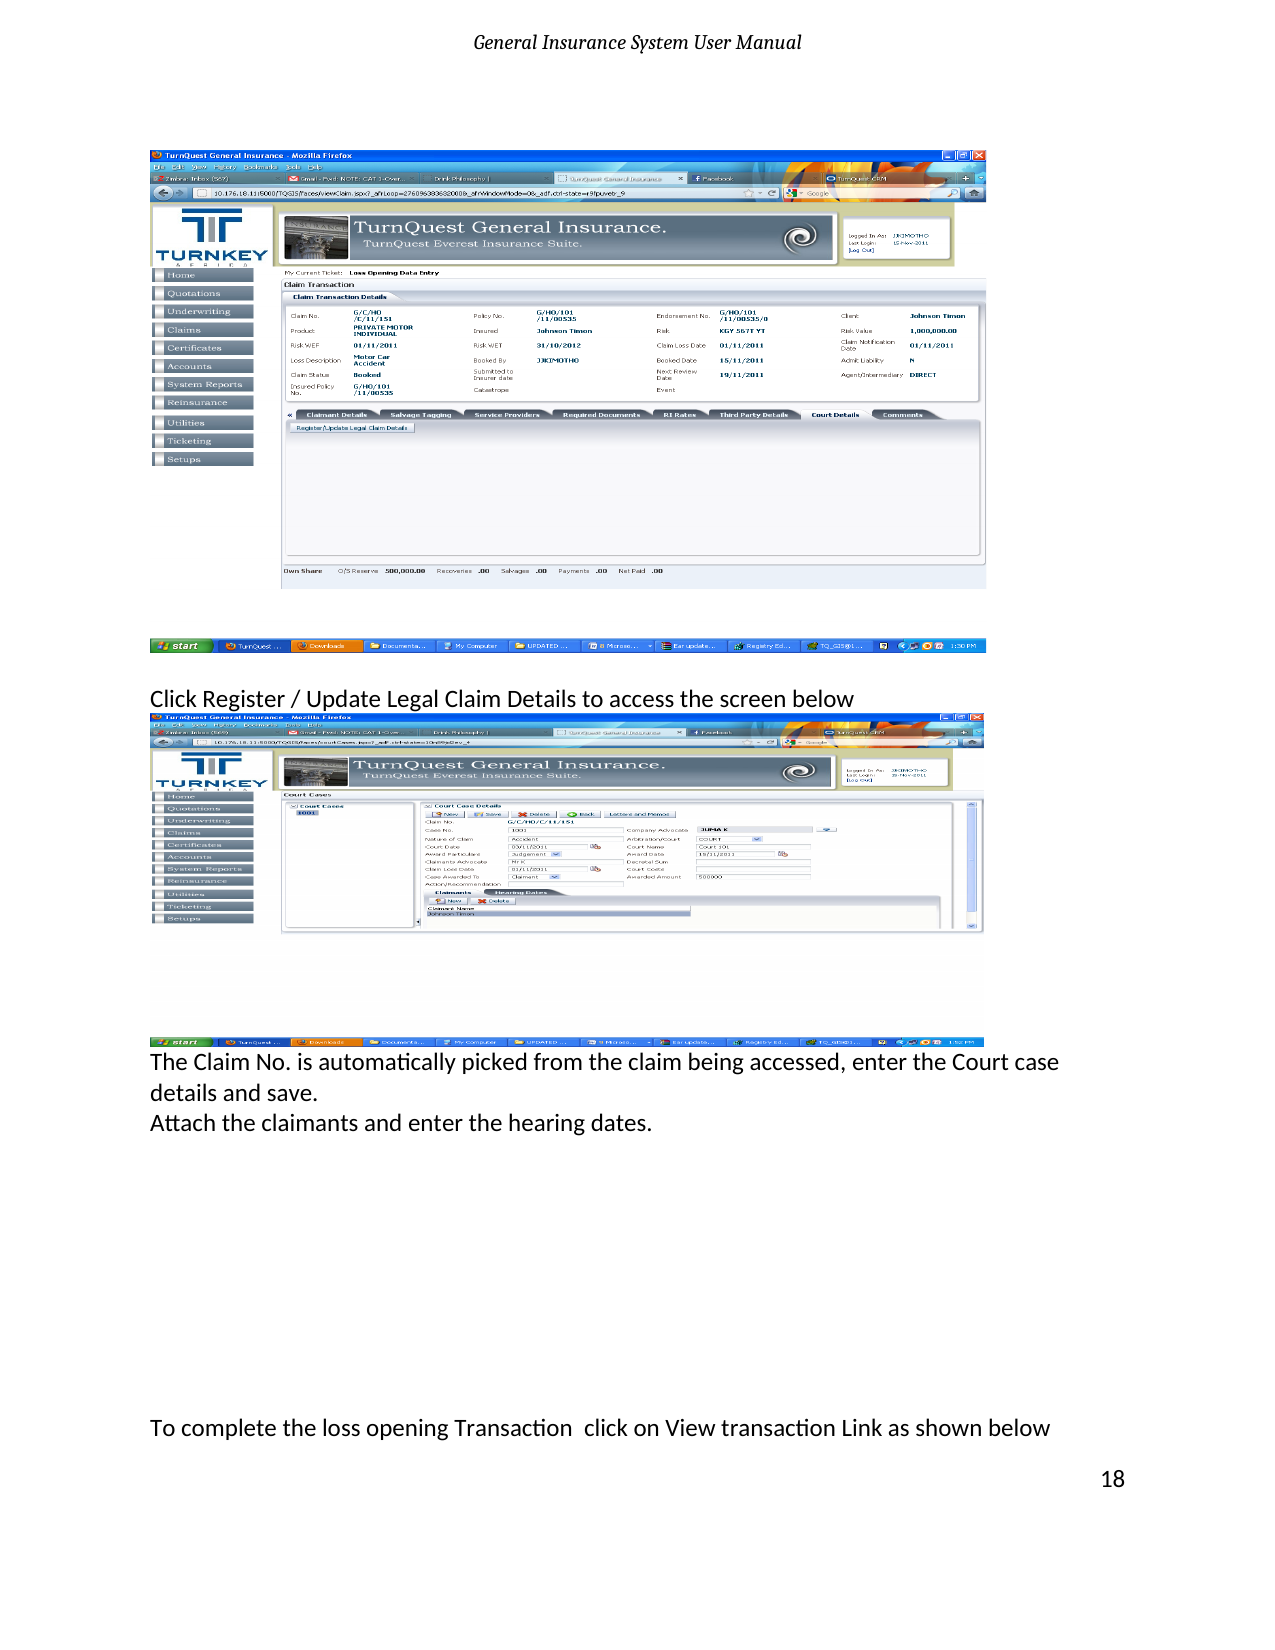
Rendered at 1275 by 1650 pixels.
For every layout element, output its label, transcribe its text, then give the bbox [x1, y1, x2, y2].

text The Claim No. is automatically picked from the claim being accessed, enter the Court case details and save. [150, 1046, 1125, 1107]
text Attach the claimants and enter the hearing dates. [150, 1107, 1125, 1138]
picture [150, 713, 984, 1047]
text Click Register / Update Legal Claim Details to access the screen below [150, 683, 1125, 713]
text To complete the loss opening Transaction click on View transaction Link as shown below [150, 1412, 1125, 1443]
picture [150, 150, 987, 653]
